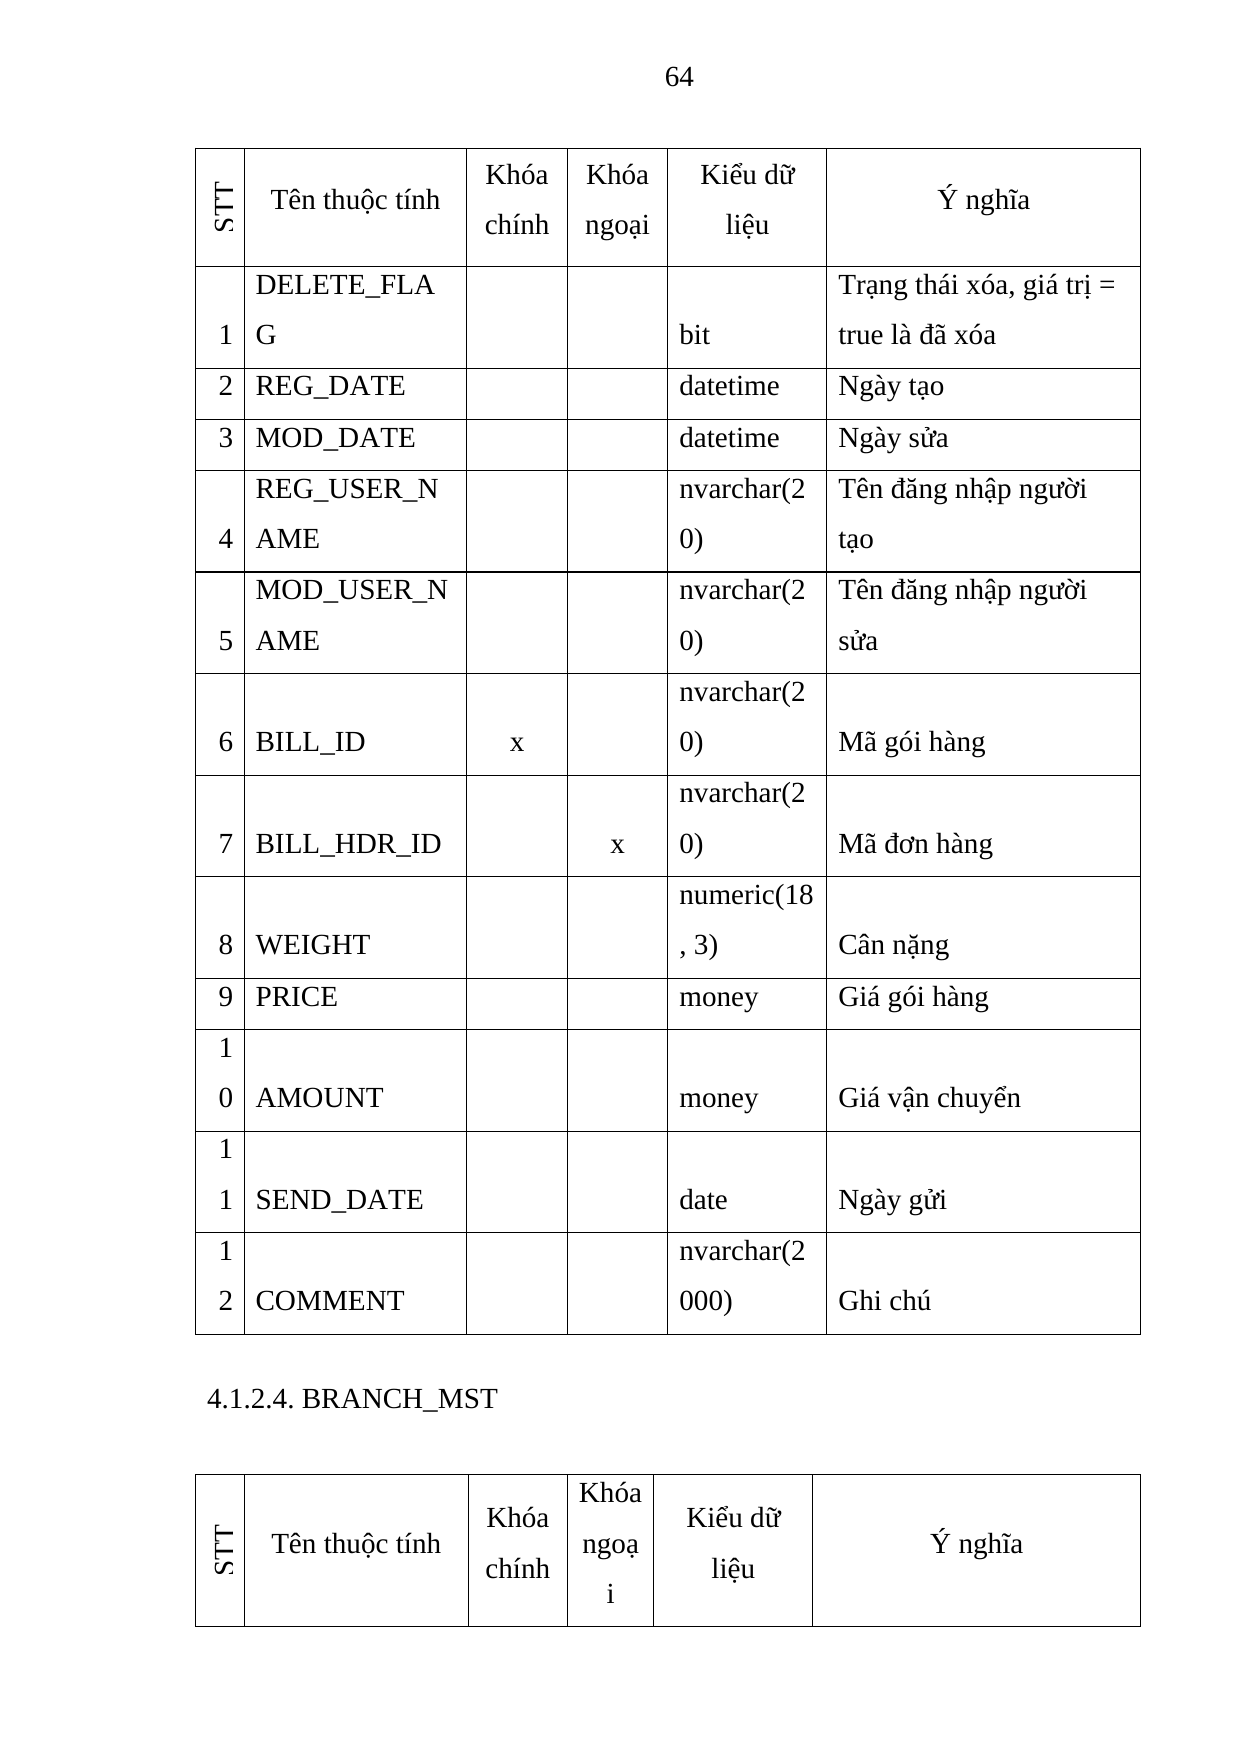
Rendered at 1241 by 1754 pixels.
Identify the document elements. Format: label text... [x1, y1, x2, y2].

table_cell [467, 471, 567, 571]
text 4.1.2.4. BRANCH_MST [207, 1381, 1152, 1415]
table_cell WEIGHT [245, 877, 466, 978]
table_header Tên thuộc tính [245, 1475, 468, 1626]
table_cell [467, 420, 567, 470]
table_cell 3 [196, 420, 244, 470]
table_cell x [568, 776, 667, 876]
table_cell [467, 979, 567, 1029]
table_cell 12 [196, 1233, 244, 1334]
table_cell money [668, 979, 826, 1029]
table_cell PRICE [245, 979, 466, 1029]
table_header Khóa chính [467, 149, 567, 266]
table_cell nvarchar(20) [668, 776, 826, 876]
table_cell [568, 420, 667, 470]
table_cell numeric(18, 3) [668, 877, 826, 978]
table_cell bit [668, 267, 826, 367]
table_cell 4 [196, 471, 244, 571]
table_cell datetime [668, 369, 826, 419]
table_cell datetime [668, 420, 826, 470]
table_cell 10 [196, 1030, 244, 1131]
table_cell [568, 877, 667, 978]
table_cell 9 [196, 979, 244, 1029]
table_cell MOD_DATE [245, 420, 466, 470]
table_cell Ngày sửa [827, 420, 1140, 470]
table_cell DELETE_FLAG [245, 267, 466, 367]
table_cell Cân nặng [827, 877, 1140, 978]
table_cell [467, 877, 567, 978]
table_cell Giá gói hàng [827, 979, 1140, 1029]
table_cell [568, 573, 667, 673]
table_cell Tên đăng nhập người sửa [827, 573, 1140, 673]
table_header Ý nghĩa [827, 149, 1140, 266]
table_cell nvarchar(2000) [668, 1233, 826, 1334]
table_cell x [467, 674, 567, 774]
table_cell nvarchar(20) [668, 674, 826, 774]
table_header Khóa ngoại [568, 1475, 653, 1626]
table_cell Giá vận chuyển [827, 1030, 1140, 1131]
table_cell 8 [196, 877, 244, 978]
table_cell [568, 471, 667, 571]
table_cell MOD_USER_NAME [245, 573, 466, 673]
table_cell [467, 573, 567, 673]
table_cell [568, 979, 667, 1029]
table_cell [568, 1132, 667, 1232]
table_header Kiểu dữ liệu [668, 149, 826, 266]
table_cell REG_DATE [245, 369, 466, 419]
table_cell [467, 1132, 567, 1232]
table_cell BILL_HDR_ID [245, 776, 466, 876]
table_header Ý nghĩa [813, 1475, 1140, 1626]
table_header STT [196, 1475, 244, 1626]
table_cell Trạng thái xóa, giá trị = true là đã xóa [827, 267, 1140, 367]
table_cell money [668, 1030, 826, 1131]
table_cell 5 [196, 573, 244, 673]
table_cell [467, 267, 567, 367]
table_header STT [196, 149, 244, 266]
table_header Tên thuộc tính [245, 149, 466, 266]
table_cell Ghi chú [827, 1233, 1140, 1334]
table_cell Ngày tạo [827, 369, 1140, 419]
table_cell [568, 674, 667, 774]
table_cell Tên đăng nhập người tạo [827, 471, 1140, 571]
table_cell [467, 369, 567, 419]
table_cell [467, 1233, 567, 1334]
table_cell [568, 1233, 667, 1334]
table_header Khóa chính [469, 1475, 567, 1626]
table_cell Mã gói hàng [827, 674, 1140, 774]
table_cell COMMENT [245, 1233, 466, 1334]
table_cell Ngày gửi [827, 1132, 1140, 1232]
table_cell Mã đơn hàng [827, 776, 1140, 876]
table_cell 7 [196, 776, 244, 876]
table_cell AMOUNT [245, 1030, 466, 1131]
table_cell [568, 369, 667, 419]
table_cell nvarchar(20) [668, 471, 826, 571]
table_cell [568, 1030, 667, 1131]
table_cell 2 [196, 369, 244, 419]
table_cell [568, 267, 667, 367]
table_cell 6 [196, 674, 244, 774]
table_cell [467, 776, 567, 876]
table_header Kiểu dữ liệu [654, 1475, 812, 1626]
table_cell 1 [196, 267, 244, 367]
table_cell BILL_ID [245, 674, 466, 774]
table_header Khóa ngoại [568, 149, 667, 266]
table_cell REG_USER_NAME [245, 471, 466, 571]
table_cell nvarchar(20) [668, 573, 826, 673]
table_cell SEND_DATE [245, 1132, 466, 1232]
table_cell date [668, 1132, 826, 1232]
table_cell 11 [196, 1132, 244, 1232]
table_cell [467, 1030, 567, 1131]
